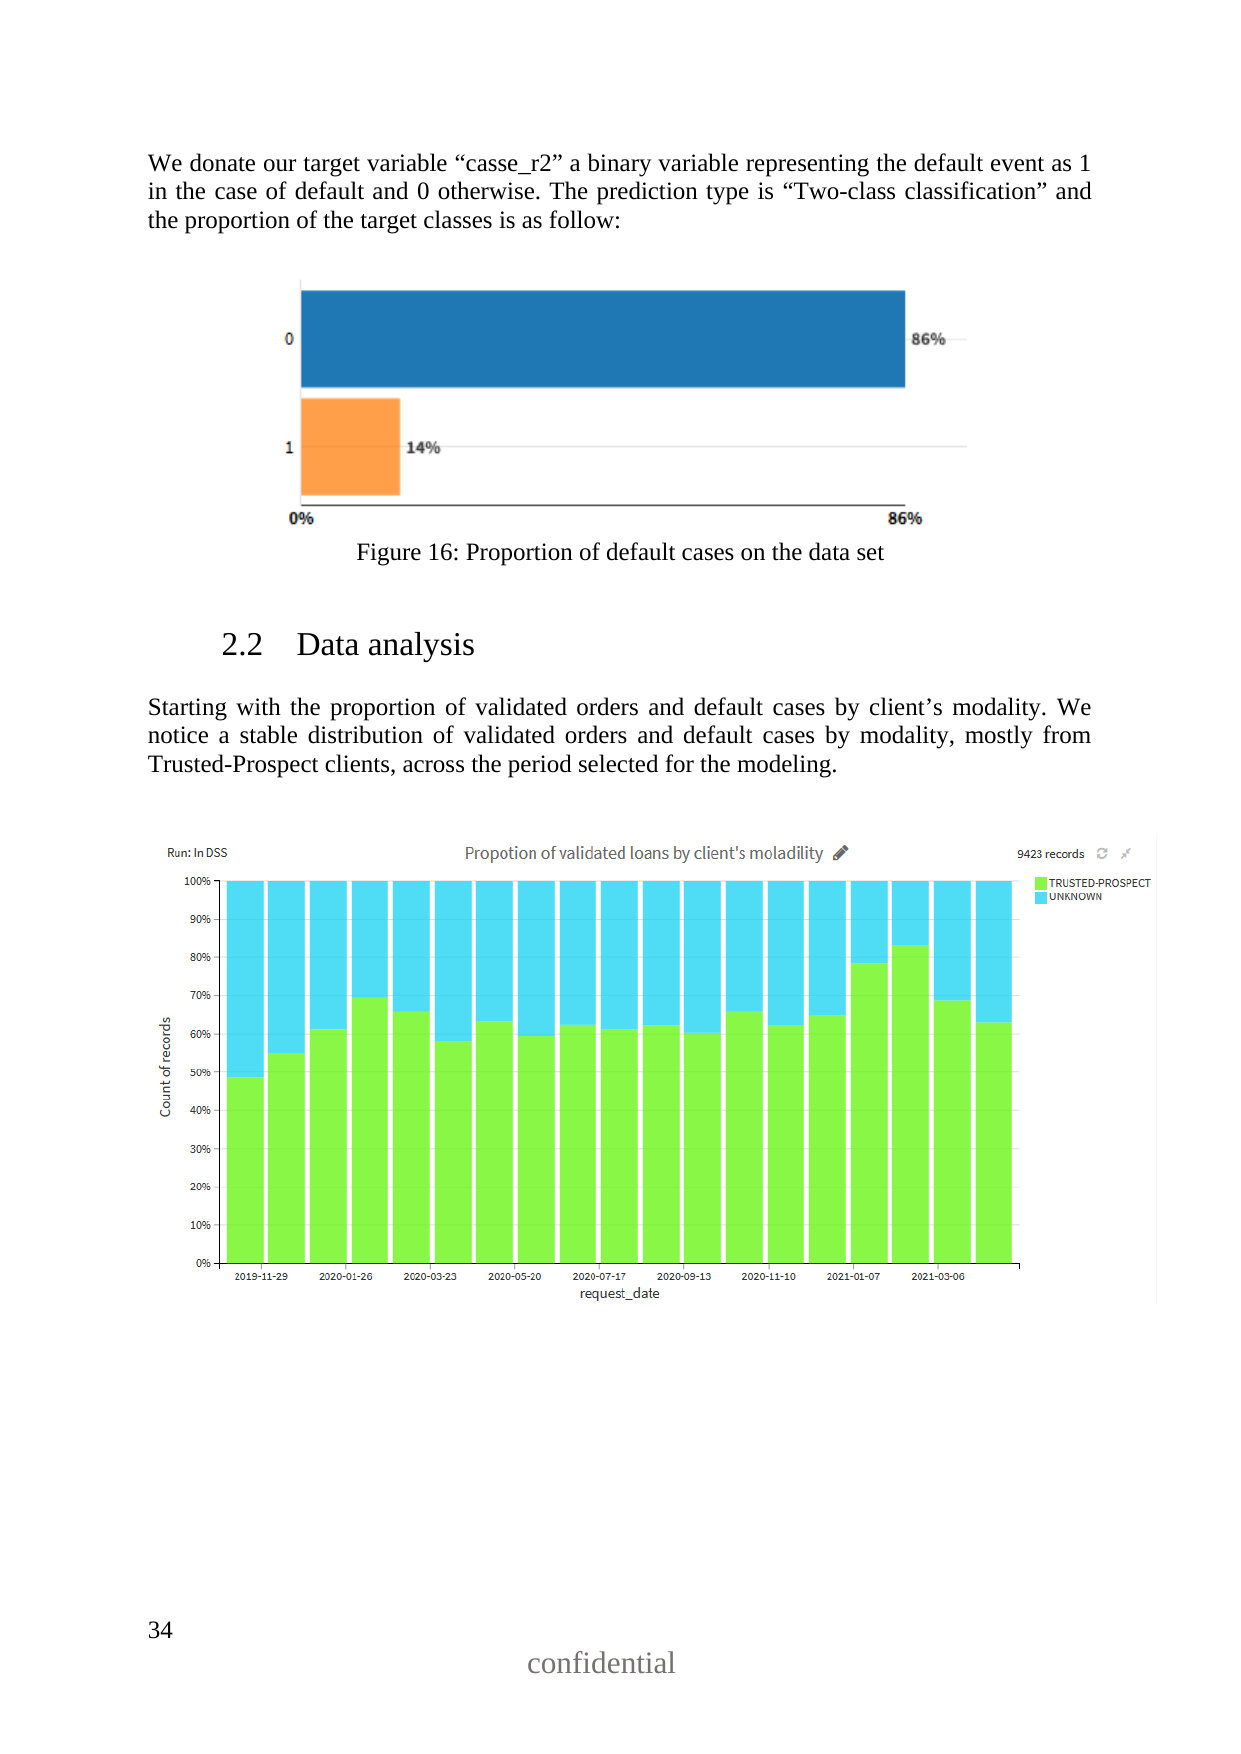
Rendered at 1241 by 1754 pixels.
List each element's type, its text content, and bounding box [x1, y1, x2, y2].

picture [273, 348, 967, 624]
text Figure 16: Proportion of default cases on the data set [148, 624, 1093, 652]
picture [147, 921, 1157, 1392]
subtitle Data analysis [221, 710, 1093, 749]
text We donate our target variable “casse_r2” a binary variable representing the default event as 1 in the case of default and 0 otherwise. The prediction type is “Two-class classification” and the proportion of the target classes is as follow: [148, 234, 1093, 320]
text At confidence level of 90%, 95% and 99%: We deduce non-significant difference in means among both populations. Therefore, our data set will cover Unknown and Trusted prospect clients, representing 9432 validated orders with 1332 (14.13%) default cases. [148, 148, 1093, 234]
text Starting with the proportion of validated orders and default cases by client’s modality. We notice a stable distribution of validated orders and default cases by modality, mostly from Trusted-Prospect clients, across the period selected for the modeling. [148, 778, 1093, 864]
